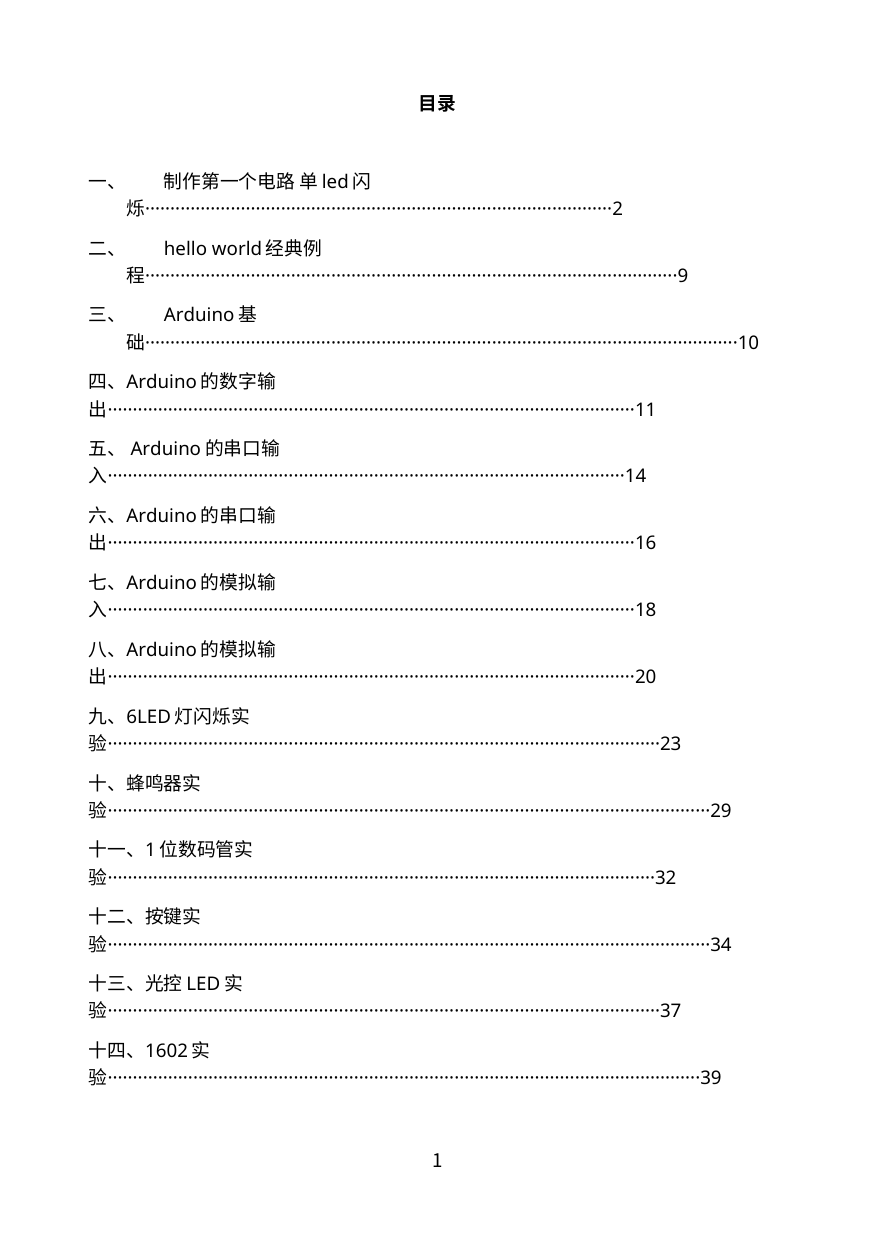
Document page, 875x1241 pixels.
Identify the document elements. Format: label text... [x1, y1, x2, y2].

text 十、蜂鸣器实验························································································································29 [89, 768, 785, 823]
text 九、6LED灯闪烁实验··············································································································23 [89, 701, 785, 756]
list hello world经典例程··········································································································9 [89, 233, 785, 288]
text 目录 [89, 89, 785, 116]
text 十二、按键实验························································································································34 [89, 902, 785, 956]
text 四、Arduino的数字输出·········································································································11 [89, 367, 785, 421]
text 六、Arduino的串口输出·········································································································16 [89, 501, 785, 555]
text 八、Arduino的模拟输出·········································································································20 [89, 634, 785, 689]
text 十四、1602实验······················································································································39 [89, 1036, 785, 1090]
list Arduino基础······················································································································10 [89, 300, 785, 354]
text 十一、1位数码管实验·············································································································32 [89, 835, 785, 889]
list 制作第一个电路 单led闪烁·····························································································2 [89, 166, 785, 221]
text 十三、光控LED实验··············································································································37 [89, 969, 785, 1023]
text 五、 Arduino的串口输入·······································································································14 [89, 434, 785, 488]
text 七、Arduino的模拟输入·········································································································18 [89, 568, 785, 622]
